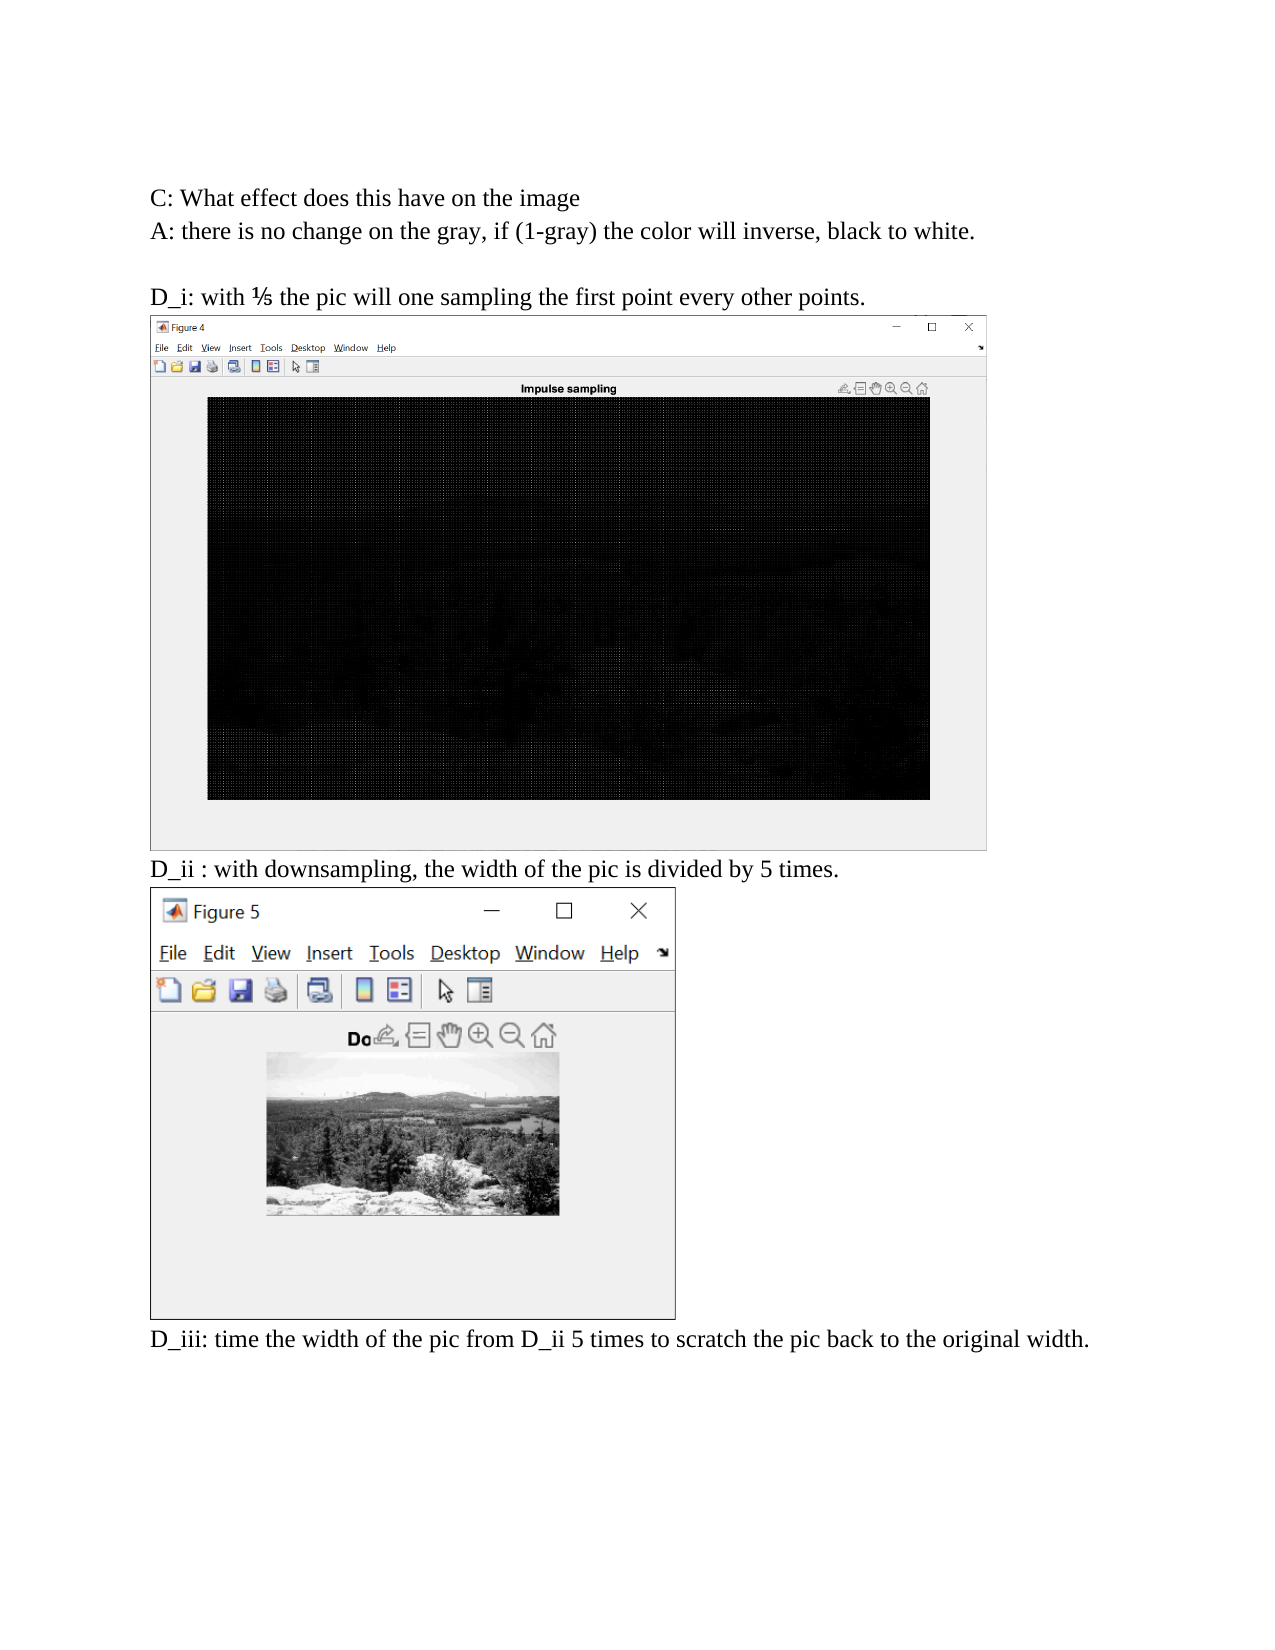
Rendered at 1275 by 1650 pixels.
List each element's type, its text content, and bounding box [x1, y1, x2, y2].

text C: What effect does this have on the image [150, 183, 1125, 212]
text D_ii : with downsampling, the width of the pic is divided by 5 times. [150, 854, 1125, 883]
text A: there is no change on the gray, if (1-gray) the color will inverse, black to white. [150, 216, 1125, 245]
picture [150, 887, 676, 1320]
text D_i: with ⅕ the pic will one sampling the first point every other points. [150, 282, 1125, 311]
picture [150, 315, 987, 851]
text D_iii: time the width of the pic from D_ii 5 times to scratch the pic back to the original width. [150, 1324, 1125, 1353]
